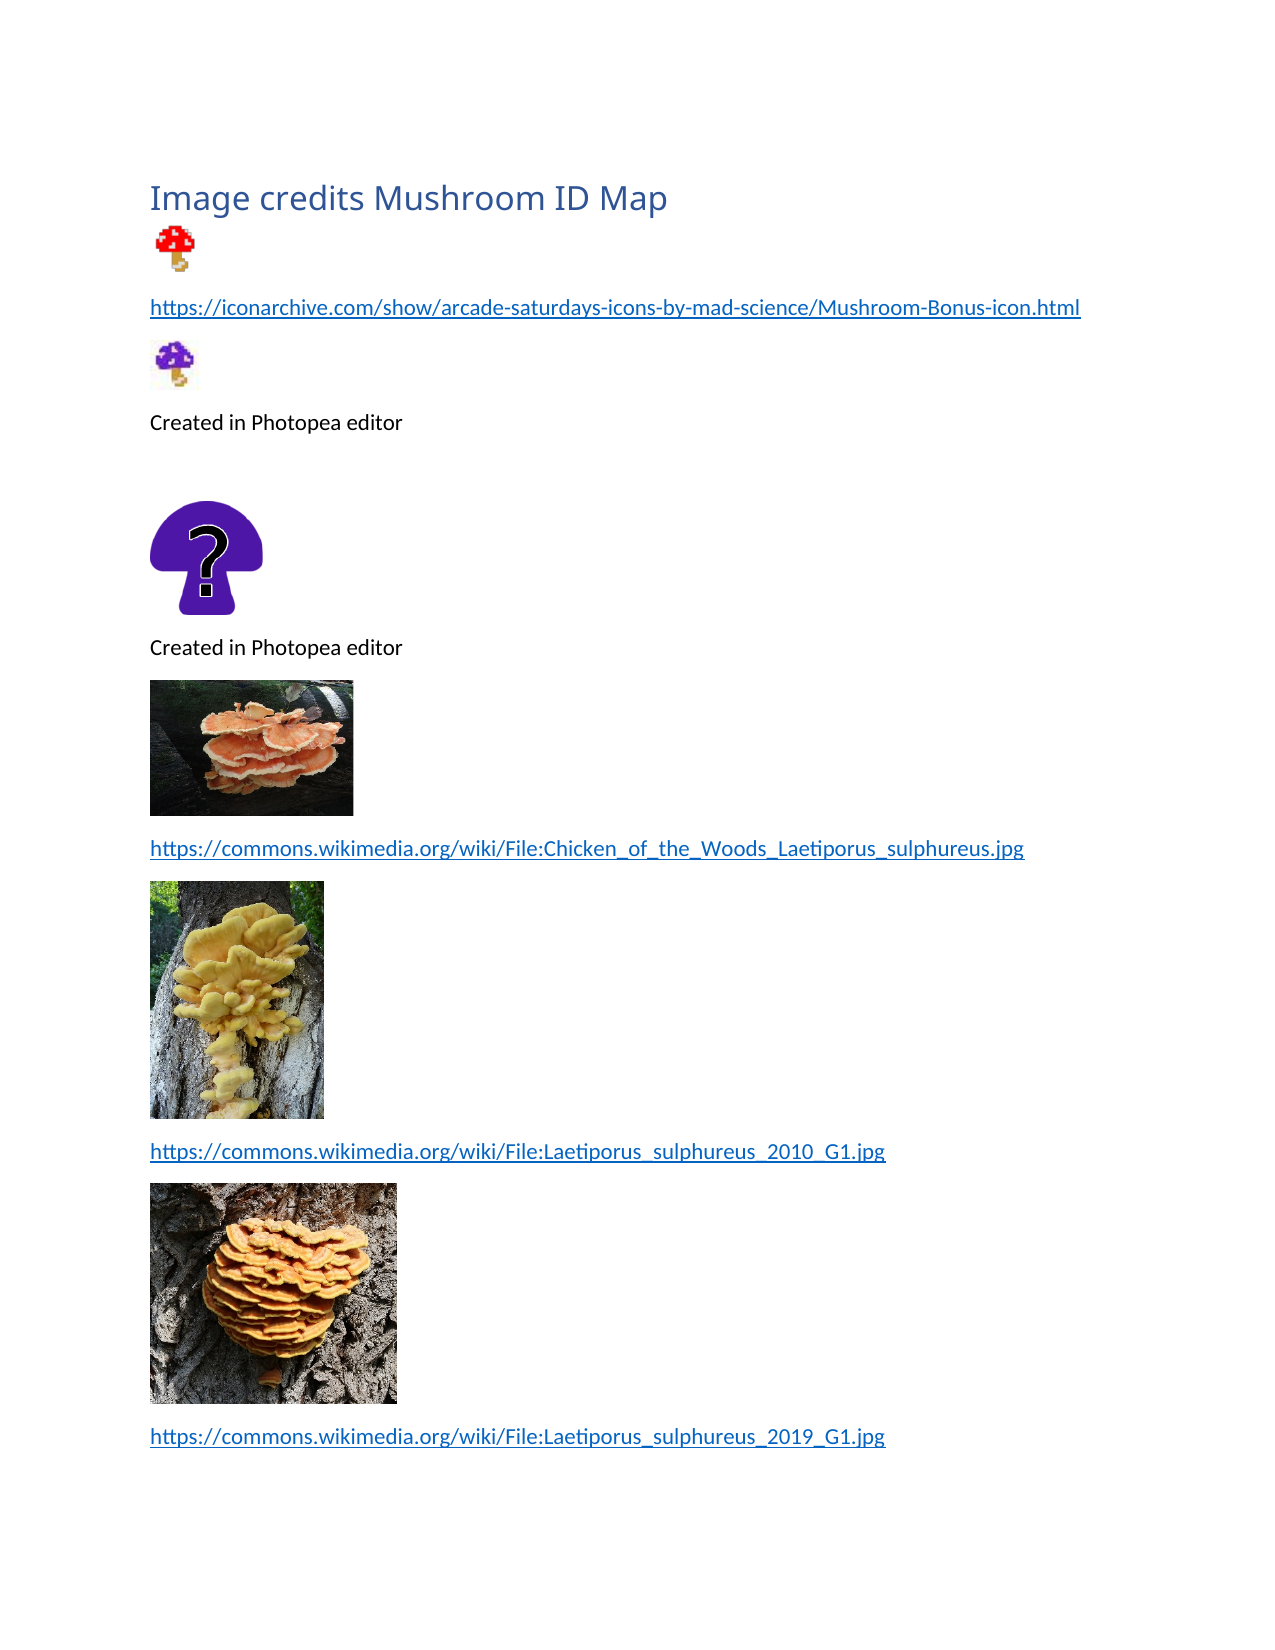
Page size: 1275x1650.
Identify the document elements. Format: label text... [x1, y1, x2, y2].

picture [150, 881, 324, 1119]
picture [150, 340, 200, 390]
text https://commons.wikimedia.org/wiki/File:Laetiporus_sulphureus_2010_G1.jpg [150, 1137, 1125, 1165]
text https://commons.wikimedia.org/wiki/File:Chicken_of_the_Woods_Laetiporus_sulphureus.jpg [150, 834, 1125, 863]
picture [150, 1183, 397, 1404]
picture [150, 223, 201, 275]
picture [150, 501, 263, 615]
text Created in Photopea editor [150, 408, 1125, 436]
subtitle Image credits Mushroom ID Map [150, 175, 1125, 220]
text Created in Photopea editor [150, 633, 1125, 661]
text https://iconarchive.com/show/arcade-saturdays-icons-by-mad-science/Mushroom-Bonus-icon.html [150, 293, 1125, 321]
picture [150, 680, 354, 816]
text https://commons.wikimedia.org/wiki/File:Laetiporus_sulphureus_2019_G1.jpg [150, 1422, 1125, 1450]
